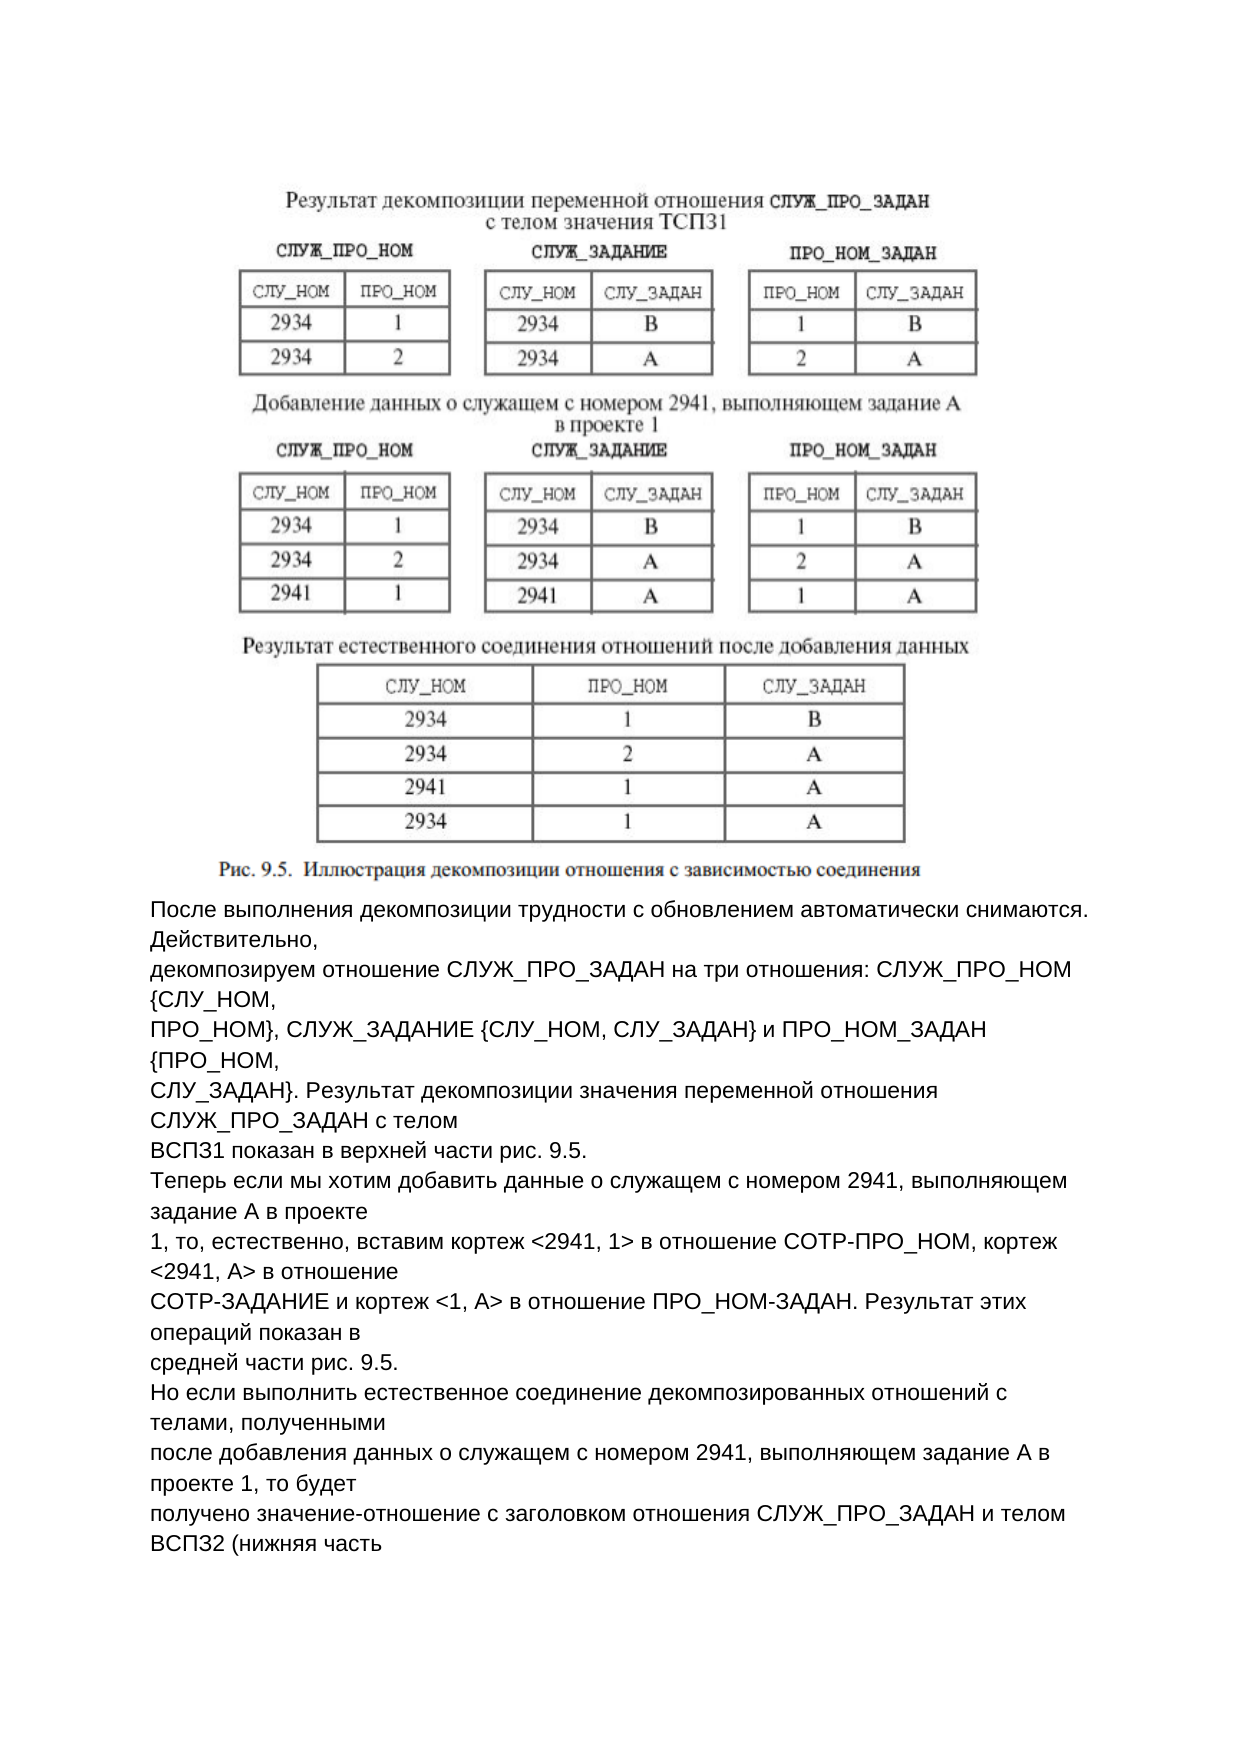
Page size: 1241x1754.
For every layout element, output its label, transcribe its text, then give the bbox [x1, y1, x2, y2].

text СОТР-ЗАДАНИЕ и кортеж <1, A> в отношение ПРО_НОМ-ЗАДАН. Результат этих операций показан в [150, 1288, 1090, 1345]
text Но если выполнить естественное соединение декомпозированных отношений с телами, полученными [150, 1379, 1090, 1435]
text получено значение-отношение с заголовком отношения СЛУЖ_ПРО_ЗАДАН и телом BСПЗ2 (нижняя часть [150, 1500, 1090, 1556]
text Теперь если мы хотим добавить данные о служащем с номером 2941, выполняющем задание A в проекте [150, 1167, 1090, 1224]
picture [150, 150, 1091, 892]
text СЛУ_ЗАДАН}. Результат декомпозиции значения переменной отношения СЛУЖ_ПРО_ЗАДАН с телом [150, 1077, 1090, 1133]
text средней части рис. 9.5. [150, 1349, 1090, 1375]
text 1, то, естественно, вставим кортеж <2941, 1> в отношение СОТР-ПРО_НОМ, кортеж <2941, A> в отношение [150, 1228, 1090, 1284]
text после добавления данных о служащем с номером 2941, выполняющем задание A в проекте 1, то будет [150, 1439, 1090, 1496]
text BСПЗ1 показан в верхней части рис. 9.5. [150, 1137, 1090, 1163]
text После выполнения декомпозиции трудности с обновлением автоматически снимаются. Действительно, [150, 896, 1090, 952]
text ПРО_НОМ}, СЛУЖ_ЗАДАНИЕ {СЛУ_НОМ, СЛУ_ЗАДАН} и ПРО_НОМ_ЗАДАН {ПРО_НОМ, [150, 1016, 1090, 1073]
text декомпозируем отношение СЛУЖ_ПРО_ЗАДАН на три отношения: СЛУЖ_ПРО_НОМ {СЛУ_НОМ, [150, 956, 1090, 1012]
